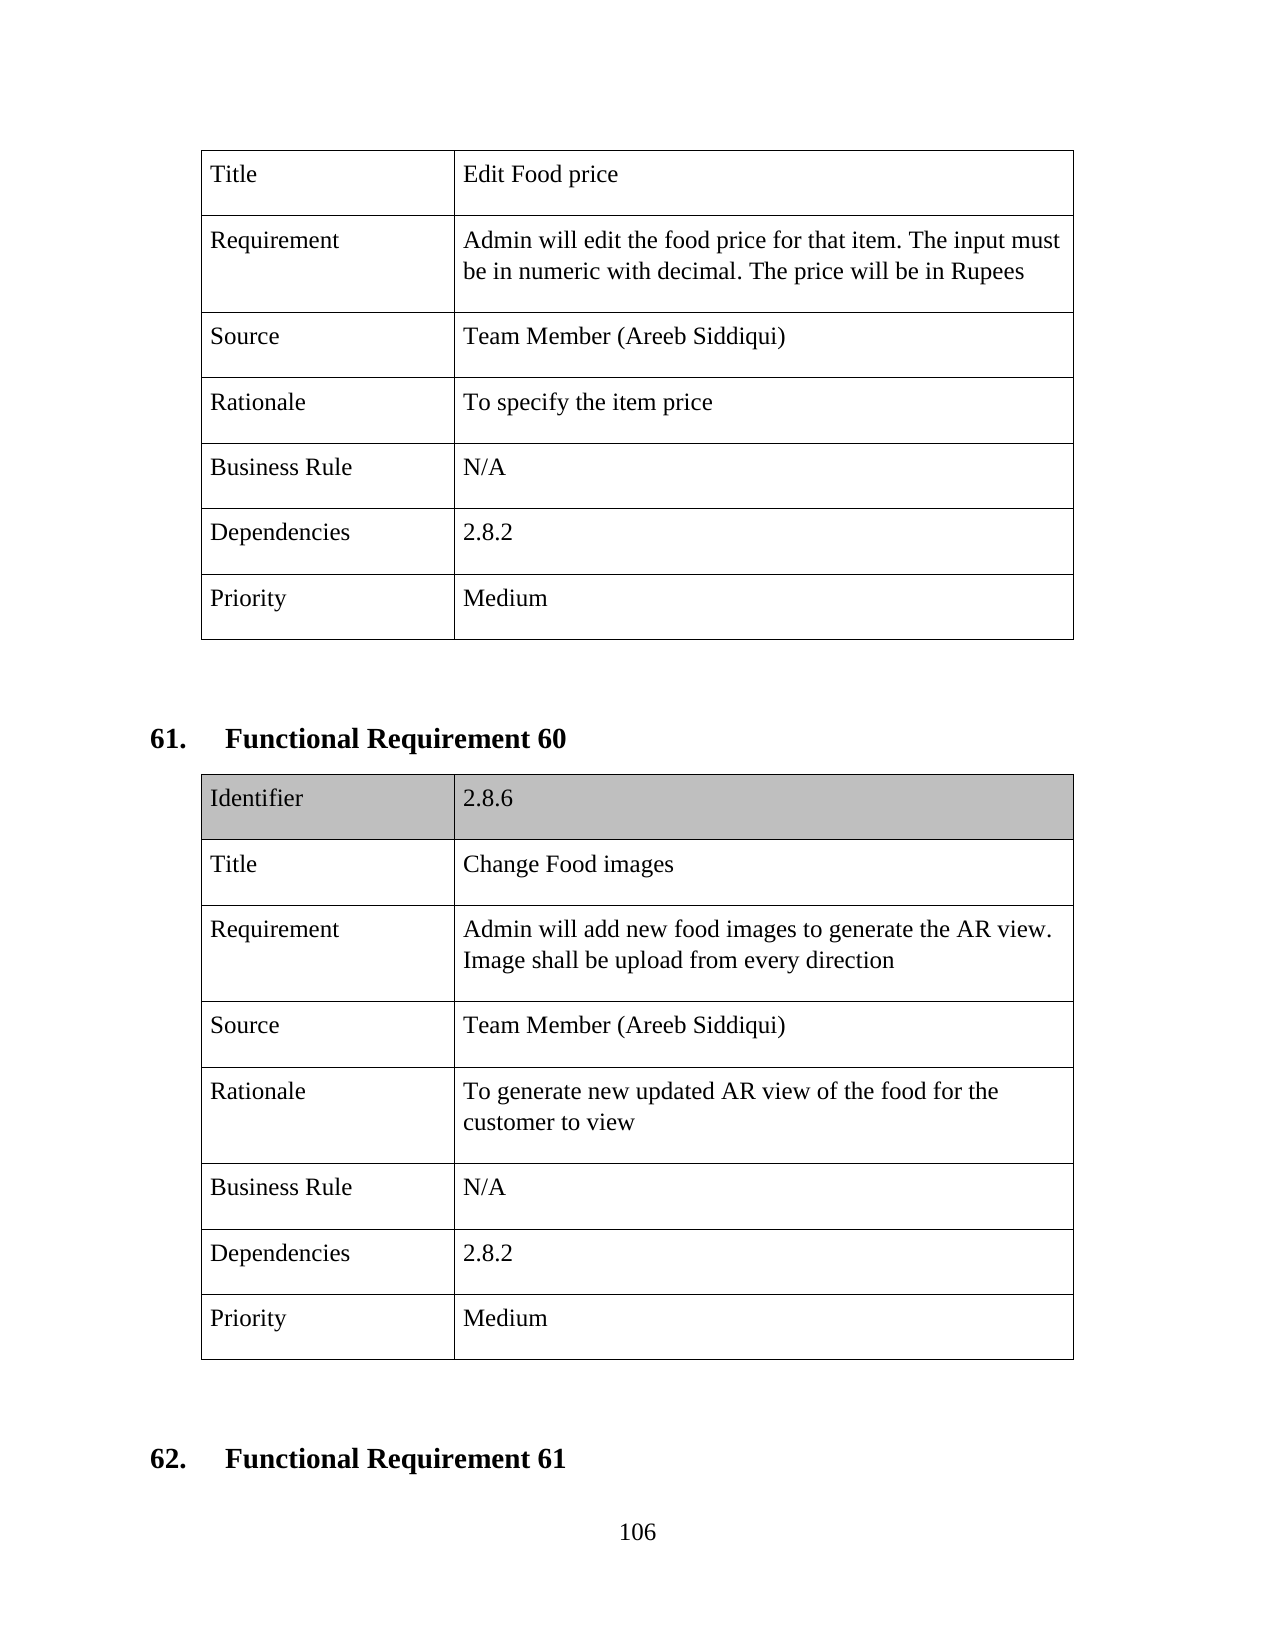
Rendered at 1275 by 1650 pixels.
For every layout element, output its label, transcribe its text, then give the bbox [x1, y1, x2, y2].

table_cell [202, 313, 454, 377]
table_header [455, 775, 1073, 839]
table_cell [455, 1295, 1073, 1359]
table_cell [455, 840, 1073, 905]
list Functional Requirement 61 [150, 1441, 1125, 1475]
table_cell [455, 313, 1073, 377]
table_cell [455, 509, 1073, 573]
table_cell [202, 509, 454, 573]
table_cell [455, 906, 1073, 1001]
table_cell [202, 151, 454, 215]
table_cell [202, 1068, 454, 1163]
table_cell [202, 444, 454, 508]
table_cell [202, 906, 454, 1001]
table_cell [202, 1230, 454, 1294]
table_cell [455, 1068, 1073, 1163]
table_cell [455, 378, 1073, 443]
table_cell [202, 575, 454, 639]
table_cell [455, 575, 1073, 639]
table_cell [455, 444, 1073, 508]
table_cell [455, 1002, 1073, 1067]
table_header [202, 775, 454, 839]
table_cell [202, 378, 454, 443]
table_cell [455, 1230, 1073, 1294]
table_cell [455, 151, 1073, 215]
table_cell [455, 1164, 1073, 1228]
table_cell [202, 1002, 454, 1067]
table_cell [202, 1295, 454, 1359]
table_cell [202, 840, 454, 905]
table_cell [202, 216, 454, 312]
list Functional Requirement 60 [150, 721, 1125, 754]
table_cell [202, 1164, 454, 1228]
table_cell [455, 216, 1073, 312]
